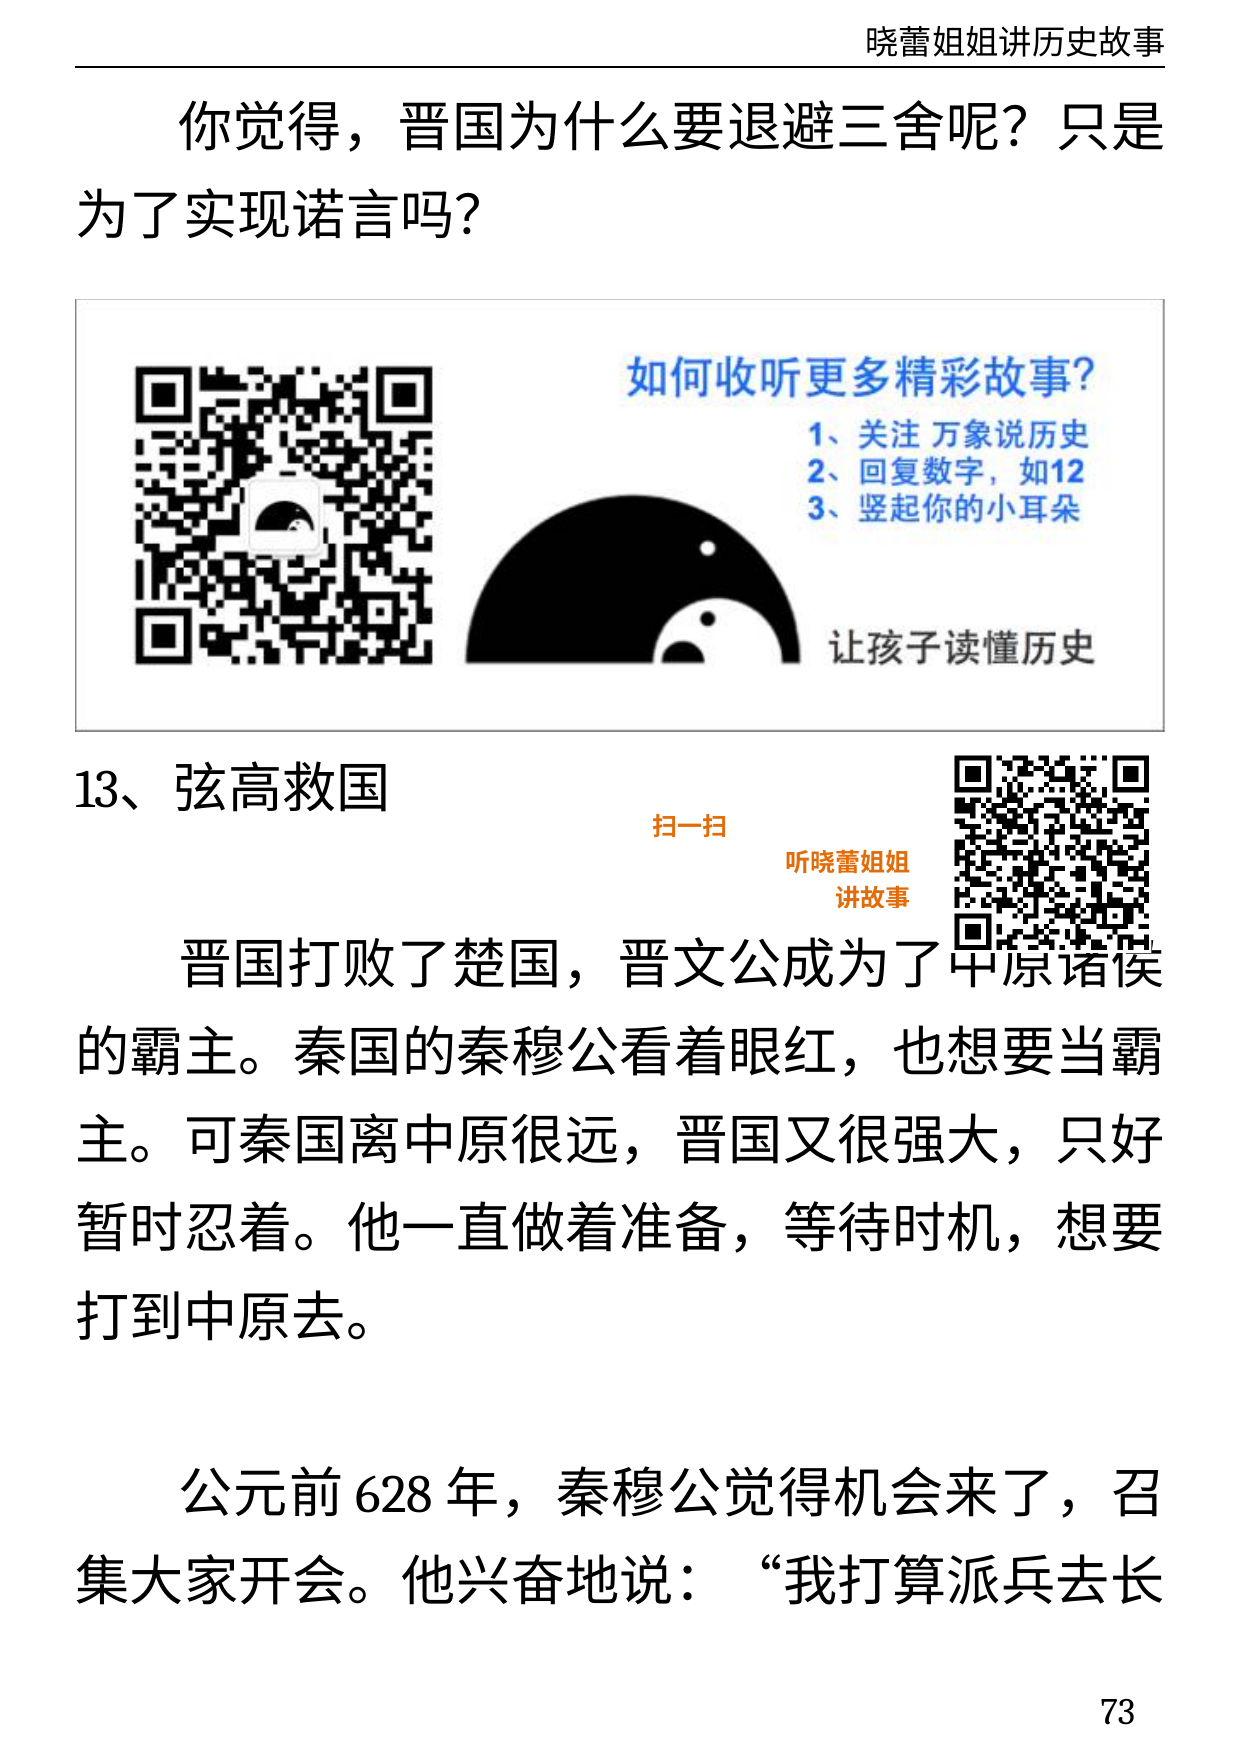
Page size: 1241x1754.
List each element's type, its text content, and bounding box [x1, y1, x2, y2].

picture [950, 751, 1152, 953]
text 你觉得，晋国为什么要退避三舍呢？只是为了实现诺言吗？ [75, 79, 1165, 255]
picture [75, 299, 1165, 732]
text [75, 1445, 1165, 1621]
text 晋国打败了楚国，晋文公成为了中原诸侯的霸主。秦国的秦穆公看着眼红，也想要当霸主。可秦国离中原很远，晋国又很强大，只好暂时忍着。他一直做着准备，等待时机，想要打到中原去。 [75, 916, 1165, 1357]
